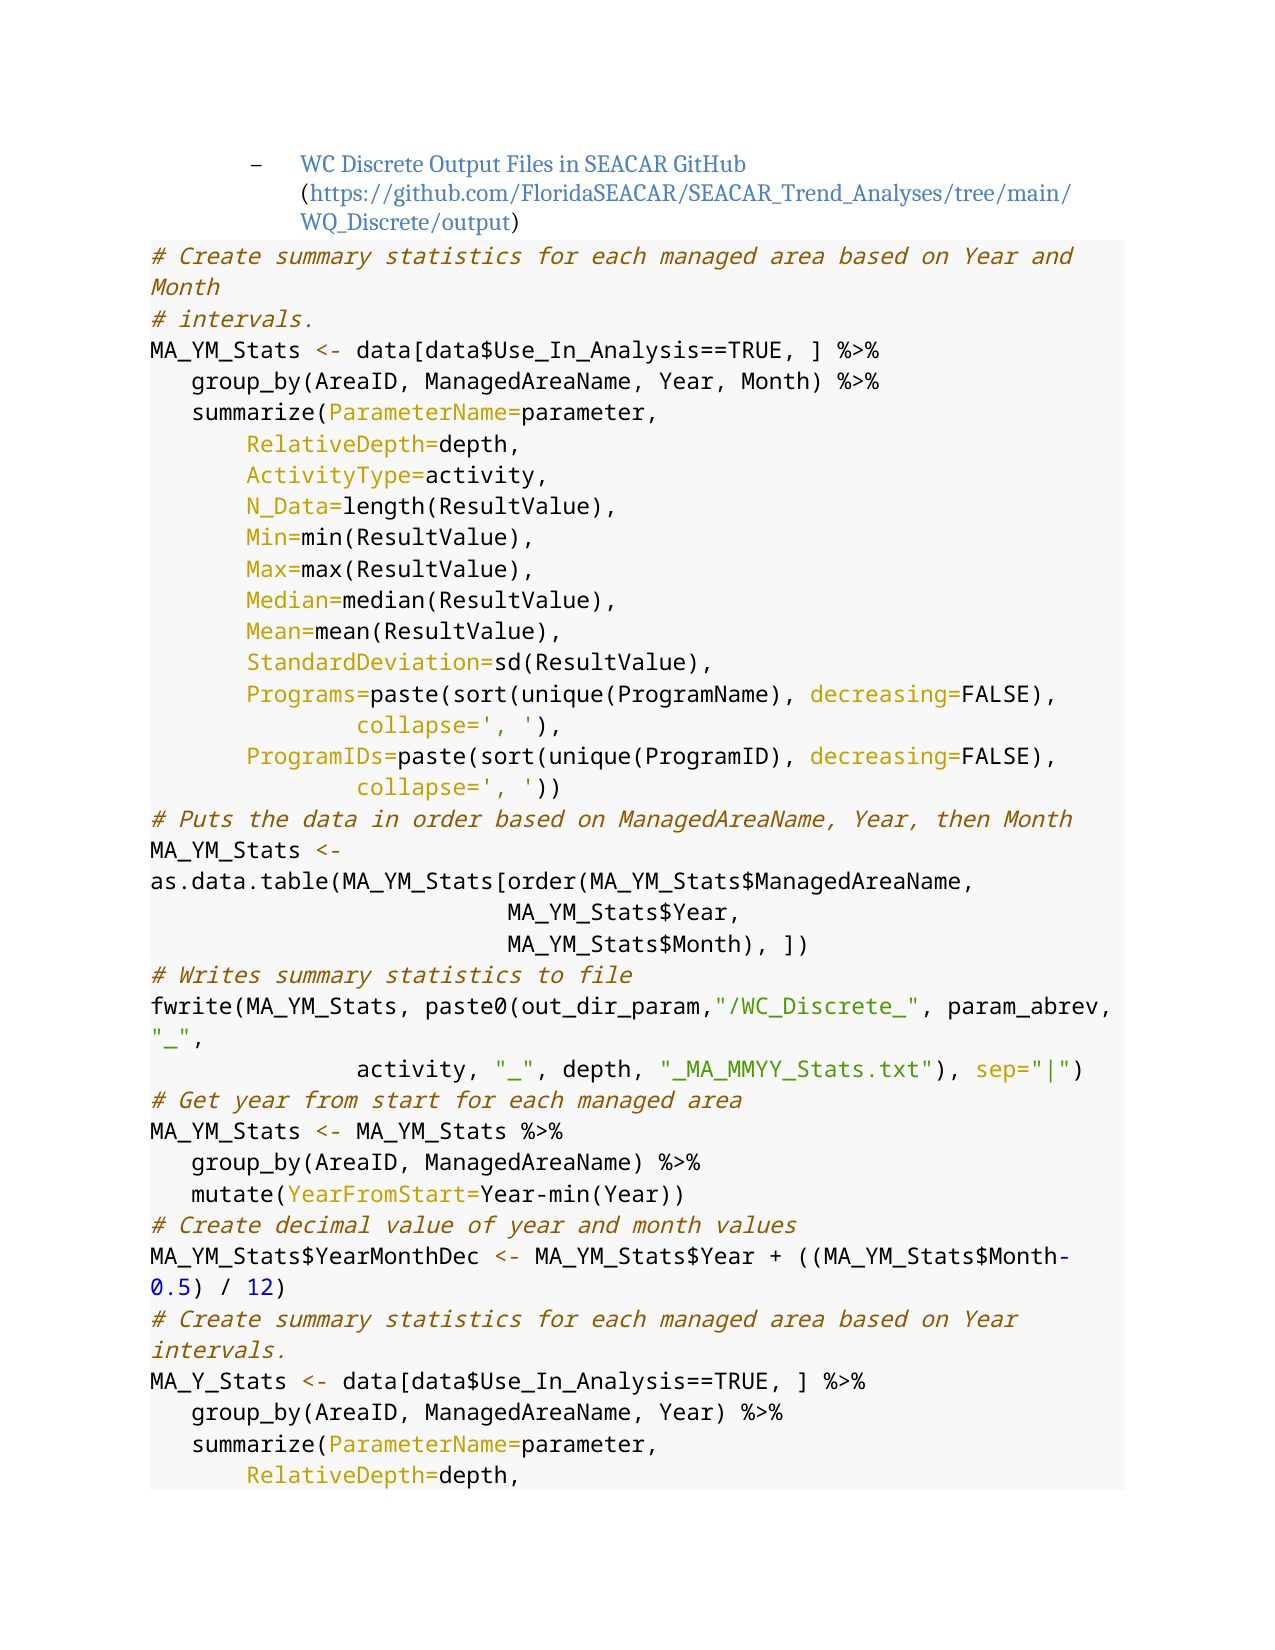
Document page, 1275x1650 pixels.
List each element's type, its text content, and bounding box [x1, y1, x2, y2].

list WC Discrete Output Files in SEACAR GitHub (https://github.com/FloridaSEACAR/SEACAR_Trend_Analyses/tree/main/WQ_Discrete/output) [250, 150, 1125, 236]
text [150, 240, 1125, 1490]
